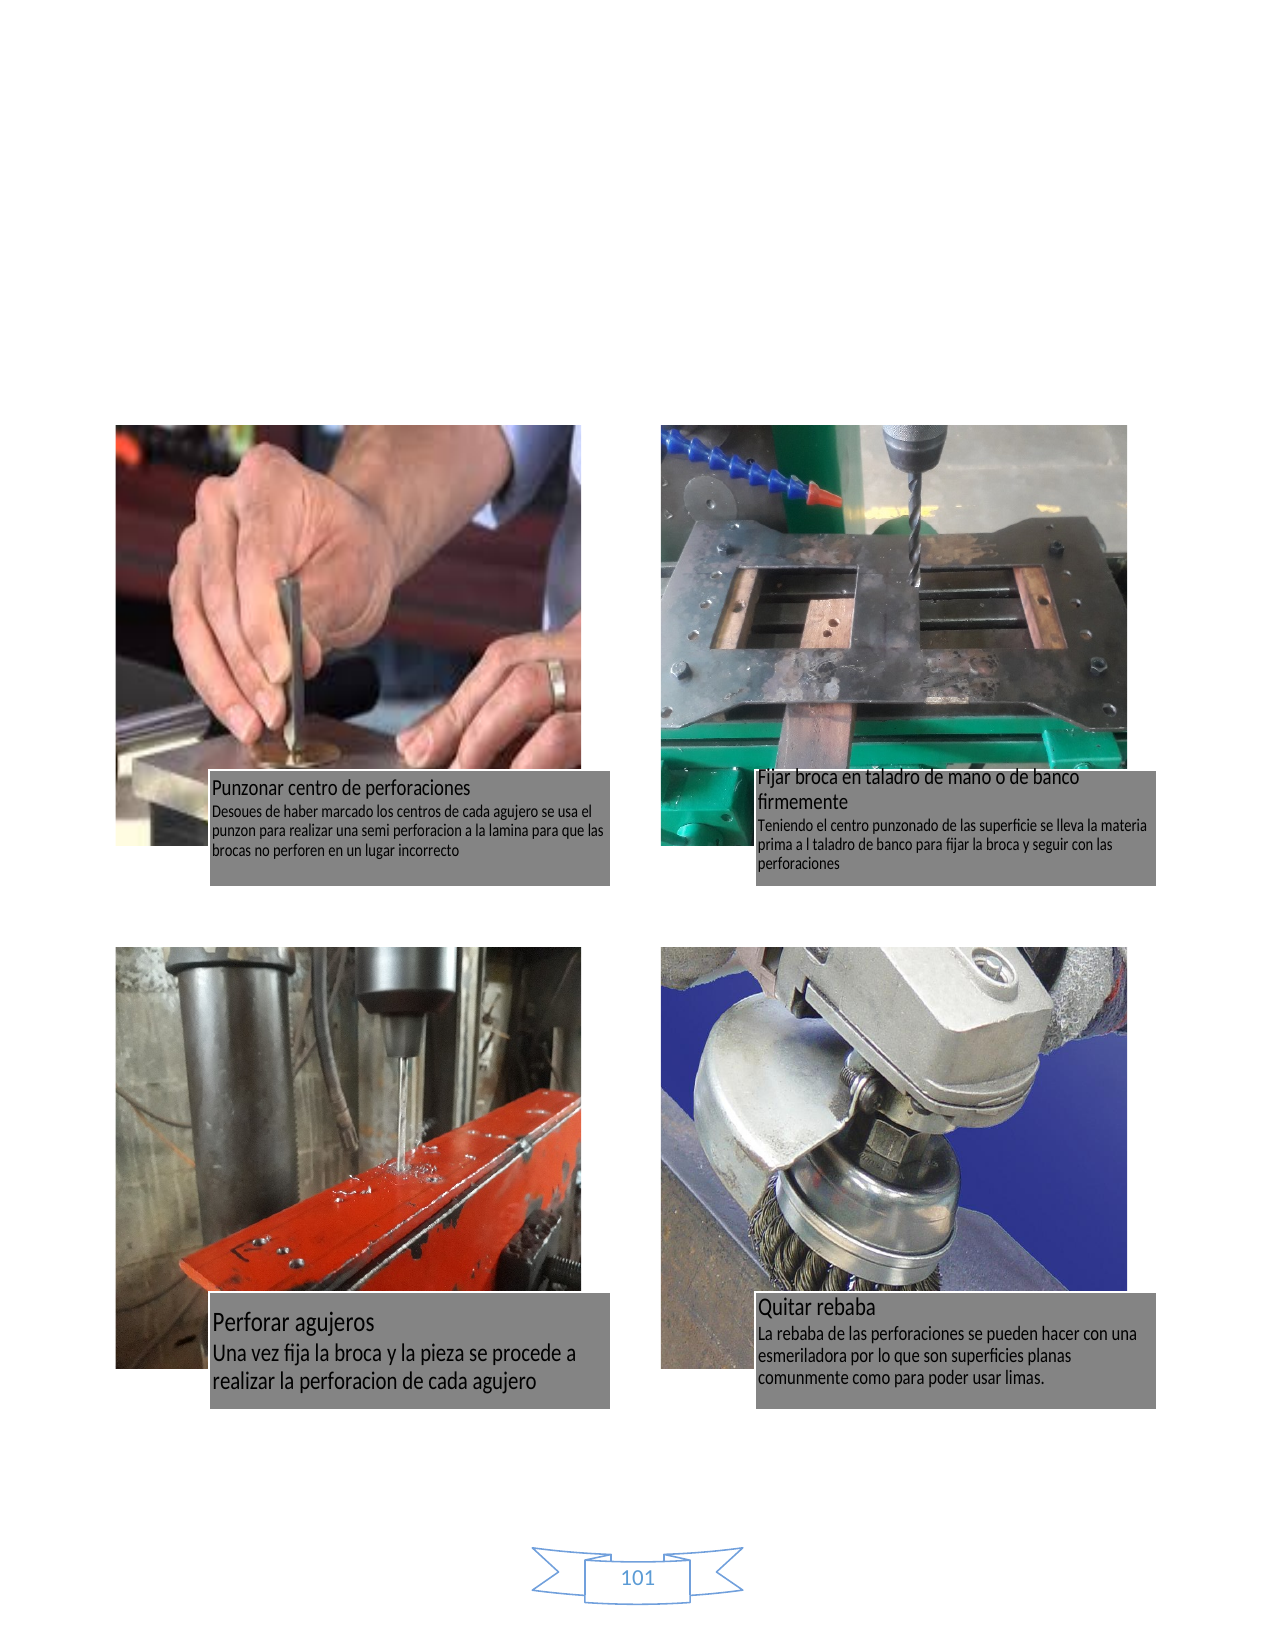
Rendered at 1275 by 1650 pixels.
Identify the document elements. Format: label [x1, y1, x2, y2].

picture [660, 947, 1128, 1369]
picture [115, 425, 582, 846]
picture [660, 425, 1128, 846]
picture [115, 947, 582, 1369]
